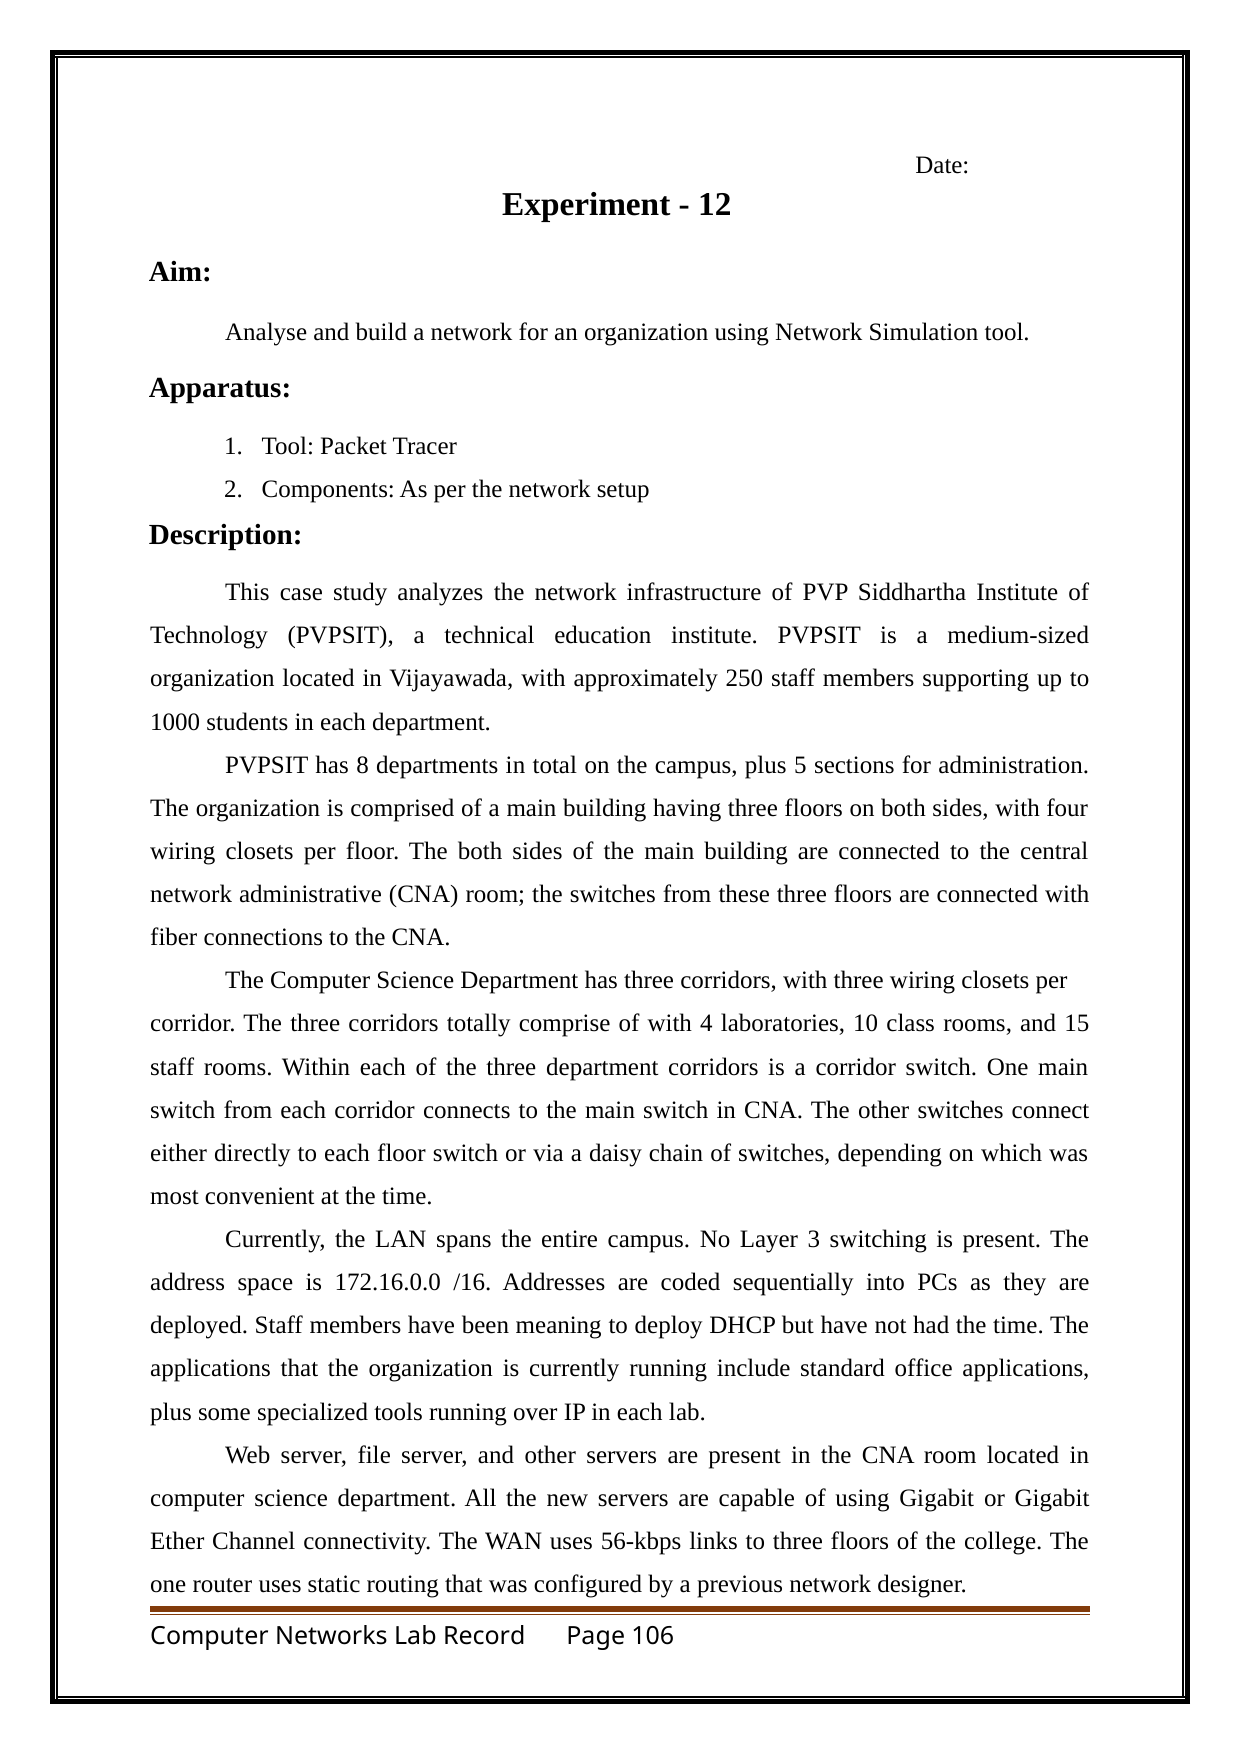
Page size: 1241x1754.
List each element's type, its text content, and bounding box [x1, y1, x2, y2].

text This case study analyzes the network infrastructure of PVP Siddhartha Institute of Technology (PVPSIT), a technical education institute. PVPSIT is a medium-sized organization located in Vijayawada, with approximately 250 staff members supporting up to 1000 students in each department. [150, 577, 1090, 735]
text Date: [227, 150, 1008, 179]
text corridor. The three corridors totally comprise of with 4 laboratories, 10 class rooms, and 15 staff rooms. Within each of the three department corridors is a corridor switch. One main switch from each corridor connects to the main switch in CNA. The other switches connect either directly to each floor switch or via a daisy chain of switches, depending on which was most convenient at the time. [150, 1008, 1090, 1210]
list Components: As per the network setup [224, 474, 1090, 503]
text Web server, file server, and other servers are present in the CNA room located in computer science department. All the new servers are capable of using Gigabit or Gigabit Ether Channel connectivity. The WAN uses 56-kbps links to three floors of the college. The one router uses static routing that was configured by a previous network designer. [150, 1440, 1090, 1598]
text Aim: [148, 254, 1090, 287]
text Currently, the LAN spans the entire campus. No Layer 3 switching is present. The address space is 172.16.0.0 /16. Addresses are coded sequentially into PCs as they are deployed. Staff members have been meaning to deploy DHCP but have not had the time. The applications that the organization is currently running include standard office applications, plus some specialized tools running over IP in each lab. [150, 1224, 1090, 1425]
text Description: [148, 517, 1090, 551]
text PVPSIT has 8 departments in total on the campus, plus 5 sections for administration. The organization is comprised of a main building having three floors on both sides, with four wiring closets per floor. The both sides of the main building are connected to the central network administrative (CNA) room; the switches from these three floors are connected with fiber connections to the CNA. [150, 750, 1090, 951]
list Tool: Packet Tracer [224, 431, 1090, 459]
text Apparatus: [148, 370, 1090, 404]
text Analyse and build a network for an organization using Network Simulation tool. [149, 317, 1090, 346]
text The Computer Science Department has three corridors, with three wiring closets per [150, 965, 1090, 994]
text Experiment - 12 [150, 184, 1083, 222]
